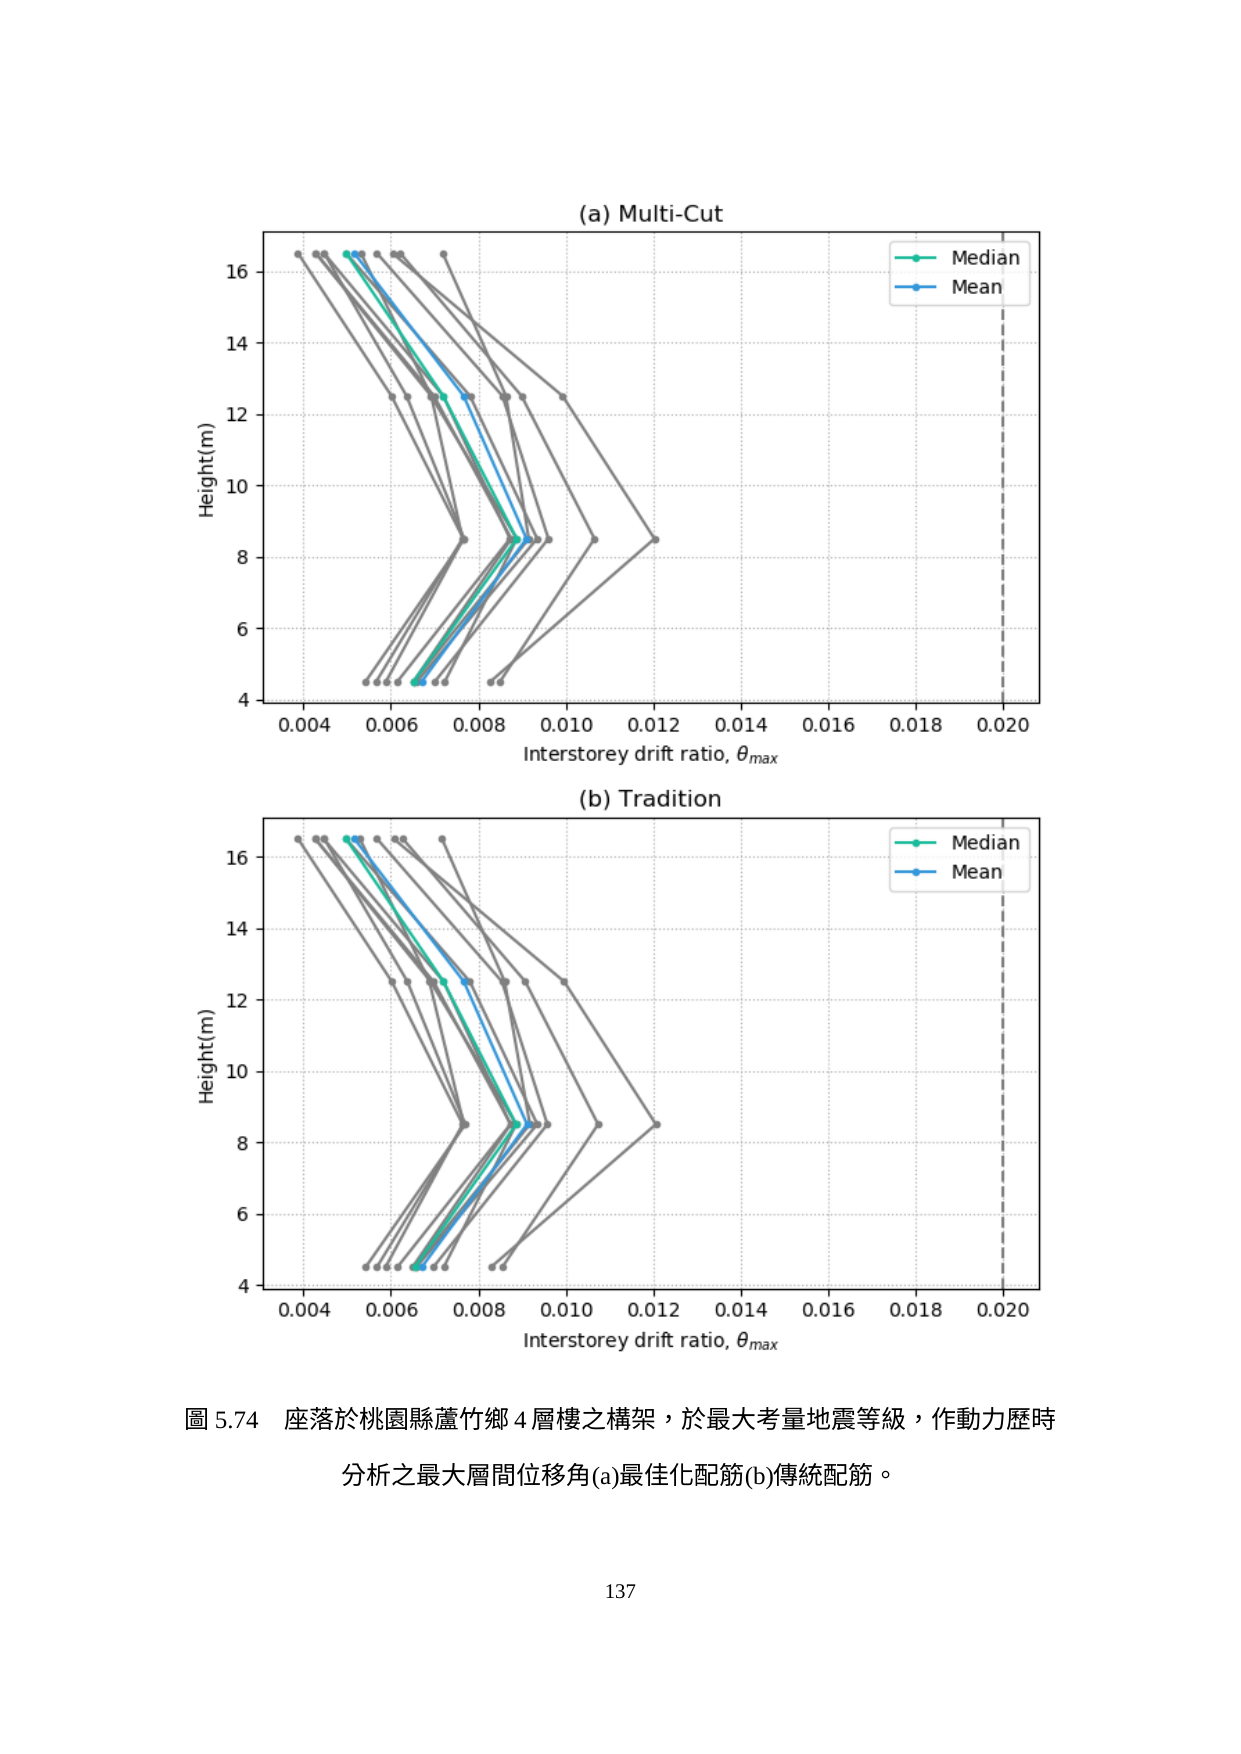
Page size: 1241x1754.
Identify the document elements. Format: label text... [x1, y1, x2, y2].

picture [177, 184, 1063, 1375]
